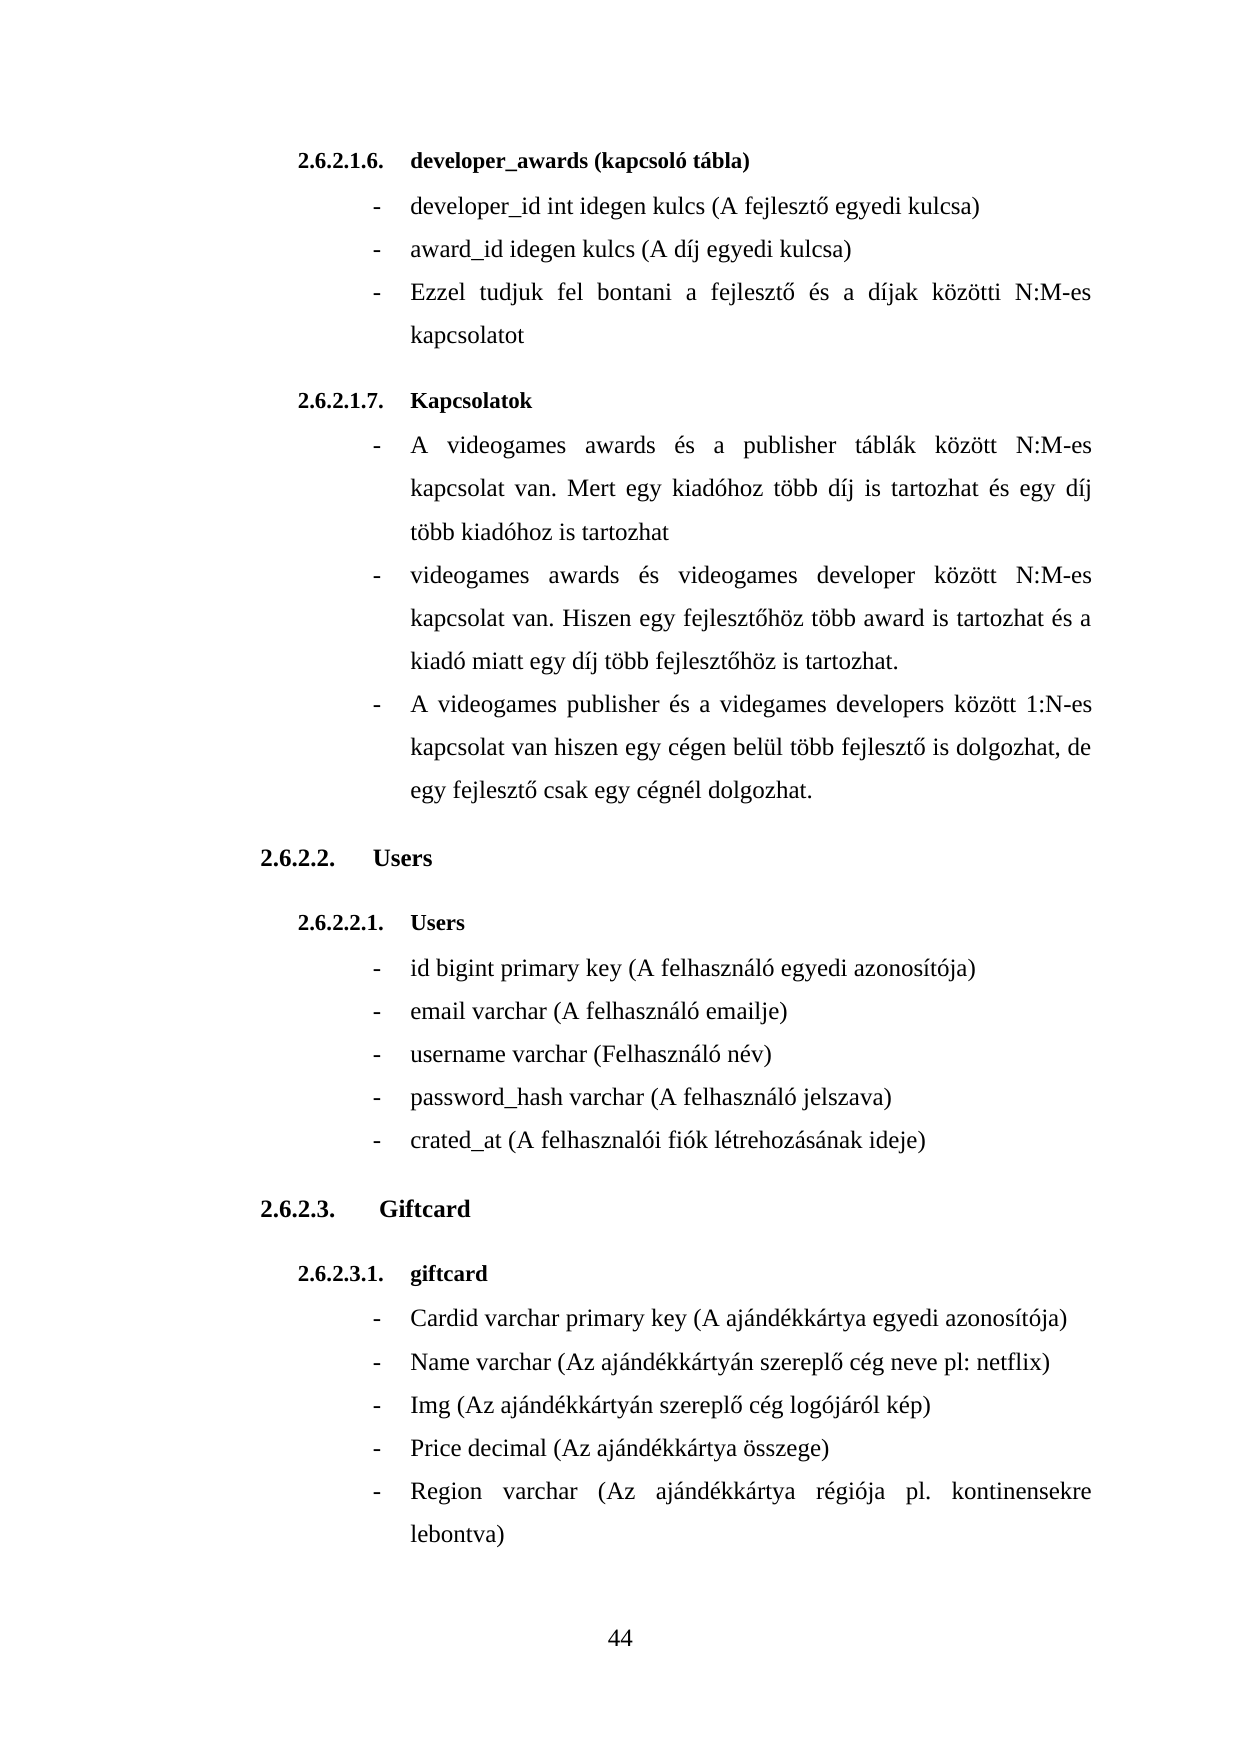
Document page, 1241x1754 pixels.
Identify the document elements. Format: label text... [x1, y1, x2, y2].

subtitle Users [260, 843, 1093, 872]
list Ezzel tudjuk fel bontani a fejlesztő és a díjak közötti N:M-es kapcsolatot [373, 277, 1093, 349]
subtitle developer_awards (kapcsoló tábla) [298, 148, 1093, 174]
list A videogames awards és a publisher táblák között N:M-es kapcsolat van. Mert egy kiadóhoz több díj is tartozhat és egy díj több kiadóhoz is tartozhat [373, 430, 1093, 545]
subtitle Kapcsolatok [298, 387, 1093, 413]
list id bigint primary key (A felhasználó egyedi azonosítója) [373, 953, 1093, 982]
list award_id idegen kulcs (A díj egyedi kulcsa) [373, 234, 1093, 263]
list Cardid varchar primary key (A ajándékkártya egyedi azonosítója) [373, 1303, 1093, 1332]
list email varchar (A felhasználó emailje) [373, 996, 1093, 1025]
list Region varchar (Az ajándékkártya régiója pl. kontinensekre lebontva) [373, 1476, 1093, 1548]
list A videogames publisher és a videgames developers között 1:N-es kapcsolat van hiszen egy cégen belül több fejlesztő is dolgozhat, de egy fejlesztő csak egy cégnél dolgozhat. [373, 689, 1093, 804]
list crated_at (A felhasznalói fiók létrehozásának ideje) [373, 1126, 1093, 1154]
list Price decimal (Az ajándékkártya összege) [373, 1433, 1093, 1462]
subtitle Giftcard [260, 1194, 1093, 1222]
list developer_id int idegen kulcs (A fejlesztő egyedi kulcsa) [373, 191, 1093, 220]
subtitle Users [298, 909, 1093, 936]
subtitle giftcard [298, 1260, 1093, 1286]
list videogames awards és videogames developer között N:M-es kapcsolat van. Hiszen egy fejlesztőhöz több award is tartozhat és a kiadó miatt egy díj több fejlesztőhöz is tartozhat. [373, 560, 1093, 675]
list Name varchar (Az ajándékkártyán szereplő cég neve pl: netflix) [373, 1347, 1093, 1375]
list Img (Az ajándékkártyán szereplő cég logójáról kép) [373, 1390, 1093, 1418]
list password_hash varchar (A felhasználó jelszava) [373, 1082, 1093, 1111]
list username varchar (Felhasználó név) [373, 1039, 1093, 1068]
